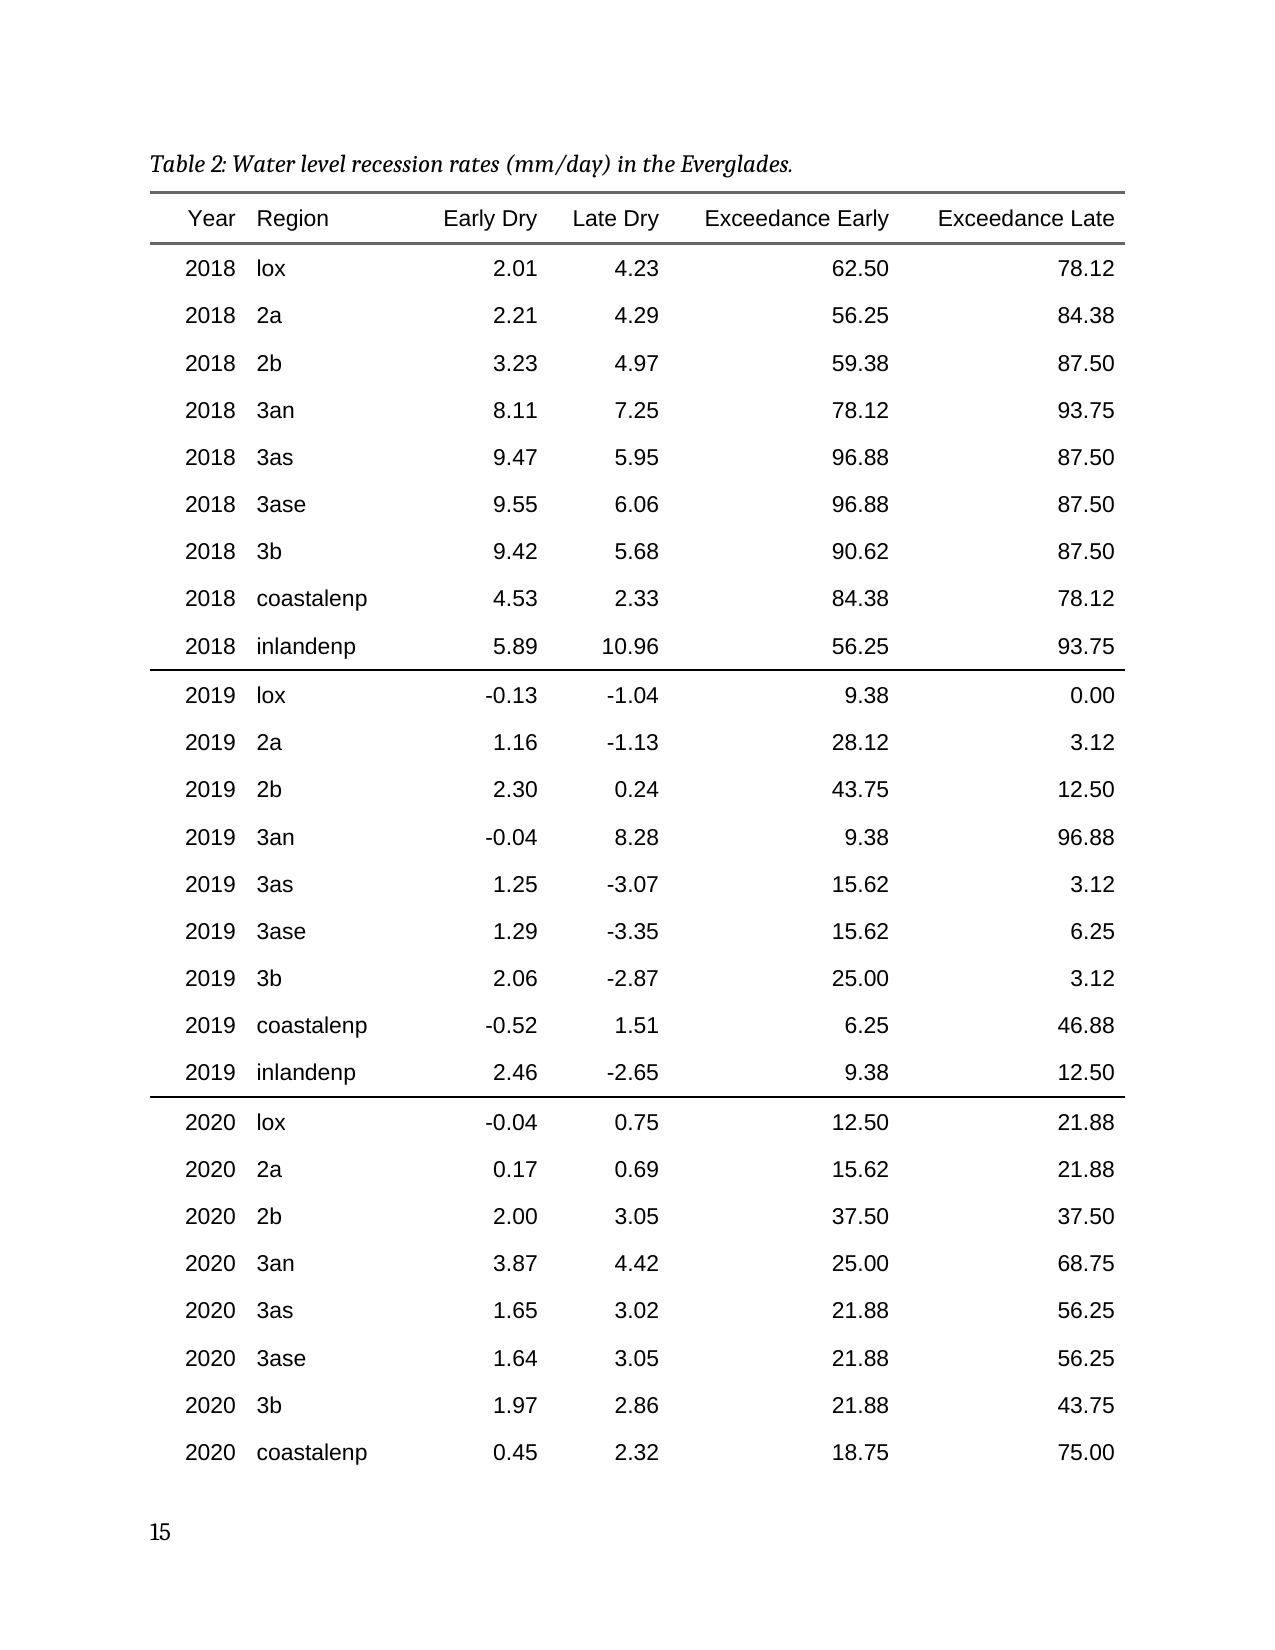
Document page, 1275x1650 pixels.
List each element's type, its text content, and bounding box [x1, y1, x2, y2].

table_cell -3.07 [548, 860, 669, 907]
table_cell 2019 [150, 671, 246, 719]
table_cell 3as [246, 1287, 422, 1334]
table_cell 2.33 [548, 575, 669, 622]
table_cell 2b [246, 339, 422, 386]
table_cell 2018 [150, 481, 246, 528]
table_cell 56.25 [669, 622, 899, 669]
table_cell 87.50 [899, 528, 1125, 575]
table_cell 21.88 [899, 1098, 1125, 1145]
table_cell 2018 [150, 386, 246, 433]
table_cell 6.25 [669, 1002, 899, 1049]
table_cell 15.62 [669, 1145, 899, 1193]
table_cell 2019 [150, 1002, 246, 1049]
table_cell 3.12 [899, 719, 1125, 766]
table_cell 2.21 [422, 292, 548, 339]
table_cell 1.64 [422, 1334, 548, 1381]
table_cell 6.06 [548, 481, 669, 528]
table_header Year [150, 194, 246, 242]
table_cell 3b [246, 955, 422, 1002]
table_cell 8.28 [548, 813, 669, 860]
table_cell 2020 [150, 1240, 246, 1287]
table_cell 2020 [150, 1381, 246, 1428]
table_cell 9.38 [669, 671, 899, 719]
table_cell 21.88 [669, 1381, 899, 1428]
table_cell 84.38 [899, 292, 1125, 339]
table_cell -2.87 [548, 955, 669, 1002]
table_cell 93.75 [899, 622, 1125, 669]
table_cell 2019 [150, 1049, 246, 1096]
table_cell 56.25 [899, 1287, 1125, 1334]
table_cell 2019 [150, 908, 246, 954]
table_cell 84.38 [669, 575, 899, 622]
table_cell 2.30 [422, 766, 548, 813]
table_cell 2020 [150, 1098, 246, 1145]
table_cell 0.45 [422, 1429, 548, 1476]
table_cell 2.46 [422, 1049, 548, 1096]
table_cell 0.17 [422, 1145, 548, 1193]
table_cell 37.50 [899, 1193, 1125, 1240]
table_cell 28.12 [669, 719, 899, 766]
table_cell 96.88 [899, 813, 1125, 860]
table_cell 21.88 [669, 1334, 899, 1381]
table_cell 4.23 [548, 245, 669, 292]
table_cell 2018 [150, 528, 246, 575]
table_cell 9.42 [422, 528, 548, 575]
table_cell 96.88 [669, 481, 899, 528]
table_cell 7.25 [548, 386, 669, 433]
table_cell 2018 [150, 434, 246, 481]
table_cell 9.55 [422, 481, 548, 528]
table_cell 2019 [150, 719, 246, 766]
table_cell -2.65 [548, 1049, 669, 1096]
table_cell lox [246, 245, 422, 292]
table_cell 1.29 [422, 908, 548, 954]
table_cell 3.12 [899, 955, 1125, 1002]
table_cell 10.96 [548, 622, 669, 669]
table_cell 25.00 [669, 955, 899, 1002]
table_cell 3an [246, 386, 422, 433]
table_cell 12.50 [899, 1049, 1125, 1096]
table_cell 2020 [150, 1429, 246, 1476]
table_cell -0.52 [422, 1002, 548, 1049]
table_cell 4.53 [422, 575, 548, 622]
table_cell coastalenp [246, 1429, 422, 1476]
table_cell 1.16 [422, 719, 548, 766]
table_cell 9.38 [669, 813, 899, 860]
table_cell 18.75 [669, 1429, 899, 1476]
table_cell 2018 [150, 339, 246, 386]
table_cell 87.50 [899, 434, 1125, 481]
table_cell 3.23 [422, 339, 548, 386]
table_cell 2b [246, 766, 422, 813]
table_cell 46.88 [899, 1002, 1125, 1049]
table_cell 2020 [150, 1193, 246, 1240]
table_cell 12.50 [899, 766, 1125, 813]
table_cell 5.68 [548, 528, 669, 575]
table_cell 2019 [150, 813, 246, 860]
table_cell 9.38 [669, 1049, 899, 1096]
table_cell 2a [246, 292, 422, 339]
table_cell 2018 [150, 622, 246, 669]
table_cell 2019 [150, 955, 246, 1002]
table_header Exceedance Late [899, 194, 1125, 242]
table_cell 8.11 [422, 386, 548, 433]
table_cell 3as [246, 434, 422, 481]
table_cell 0.24 [548, 766, 669, 813]
table_cell inlandenp [246, 1049, 422, 1096]
text Table 2: Water level recession rates (mm/day) in the Everglades. [150, 150, 1125, 179]
table_cell 5.95 [548, 434, 669, 481]
table_cell 1.25 [422, 860, 548, 907]
table_cell 3ase [246, 481, 422, 528]
table_cell 62.50 [669, 245, 899, 292]
table_cell 2b [246, 1193, 422, 1240]
table_cell 2.86 [548, 1381, 669, 1428]
table_cell lox [246, 671, 422, 719]
table_cell 3b [246, 1381, 422, 1428]
table_cell coastalenp [246, 575, 422, 622]
table_cell -0.04 [422, 1098, 548, 1145]
table_cell 21.88 [899, 1145, 1125, 1193]
table_cell 15.62 [669, 908, 899, 954]
table_cell 2.00 [422, 1193, 548, 1240]
table_cell 78.12 [899, 245, 1125, 292]
table_cell 3.87 [422, 1240, 548, 1287]
table_cell 59.38 [669, 339, 899, 386]
table_cell 2a [246, 719, 422, 766]
table_cell coastalenp [246, 1002, 422, 1049]
table_cell 3ase [246, 908, 422, 954]
table_cell 2.32 [548, 1429, 669, 1476]
table_cell 0.69 [548, 1145, 669, 1193]
table_cell 2018 [150, 245, 246, 292]
table_cell 96.88 [669, 434, 899, 481]
table_cell 6.25 [899, 908, 1125, 954]
table_cell 43.75 [899, 1381, 1125, 1428]
table_cell 4.97 [548, 339, 669, 386]
table_cell 43.75 [669, 766, 899, 813]
table_cell 9.47 [422, 434, 548, 481]
table_cell 0.75 [548, 1098, 669, 1145]
table_cell 15.62 [669, 860, 899, 907]
table_cell 3an [246, 1240, 422, 1287]
table_cell 1.97 [422, 1381, 548, 1428]
table_cell -3.35 [548, 908, 669, 954]
table_cell -0.04 [422, 813, 548, 860]
table_cell 3.05 [548, 1193, 669, 1240]
table_header Late Dry [548, 194, 669, 242]
table_cell 2020 [150, 1287, 246, 1334]
table_cell 2.06 [422, 955, 548, 1002]
table_cell -1.13 [548, 719, 669, 766]
table_cell 4.29 [548, 292, 669, 339]
table_cell 68.75 [899, 1240, 1125, 1287]
table_cell 90.62 [669, 528, 899, 575]
table_cell 2a [246, 1145, 422, 1193]
table_cell inlandenp [246, 622, 422, 669]
table_cell 93.75 [899, 386, 1125, 433]
table_cell 1.51 [548, 1002, 669, 1049]
table_cell 4.42 [548, 1240, 669, 1287]
table_cell 2020 [150, 1334, 246, 1381]
table_cell 2020 [150, 1145, 246, 1193]
table_cell 3ase [246, 1334, 422, 1381]
table_header Exceedance Early [669, 194, 899, 242]
table_cell 12.50 [669, 1098, 899, 1145]
table_cell 56.25 [899, 1334, 1125, 1381]
table_header Region [246, 194, 422, 242]
table_cell -0.13 [422, 671, 548, 719]
table_cell 78.12 [899, 575, 1125, 622]
table_cell 2.01 [422, 245, 548, 292]
table_cell 3.12 [899, 860, 1125, 907]
table_cell 3b [246, 528, 422, 575]
table_cell 78.12 [669, 386, 899, 433]
table_cell -1.04 [548, 671, 669, 719]
table_cell lox [246, 1098, 422, 1145]
table_cell 2019 [150, 766, 246, 813]
table_cell 1.65 [422, 1287, 548, 1334]
table_cell 87.50 [899, 339, 1125, 386]
table_cell 3.02 [548, 1287, 669, 1334]
table_header Early Dry [422, 194, 548, 242]
table_cell 3as [246, 860, 422, 907]
table_cell 3an [246, 813, 422, 860]
table_cell 87.50 [899, 481, 1125, 528]
table_cell 37.50 [669, 1193, 899, 1240]
table_cell 75.00 [899, 1429, 1125, 1476]
table_cell 2018 [150, 575, 246, 622]
table_cell 2019 [150, 860, 246, 907]
table_cell 25.00 [669, 1240, 899, 1287]
table_cell 3.05 [548, 1334, 669, 1381]
table_cell 0.00 [899, 671, 1125, 719]
table_cell 21.88 [669, 1287, 899, 1334]
table_cell 56.25 [669, 292, 899, 339]
table_cell 5.89 [422, 622, 548, 669]
table_cell 2018 [150, 292, 246, 339]
